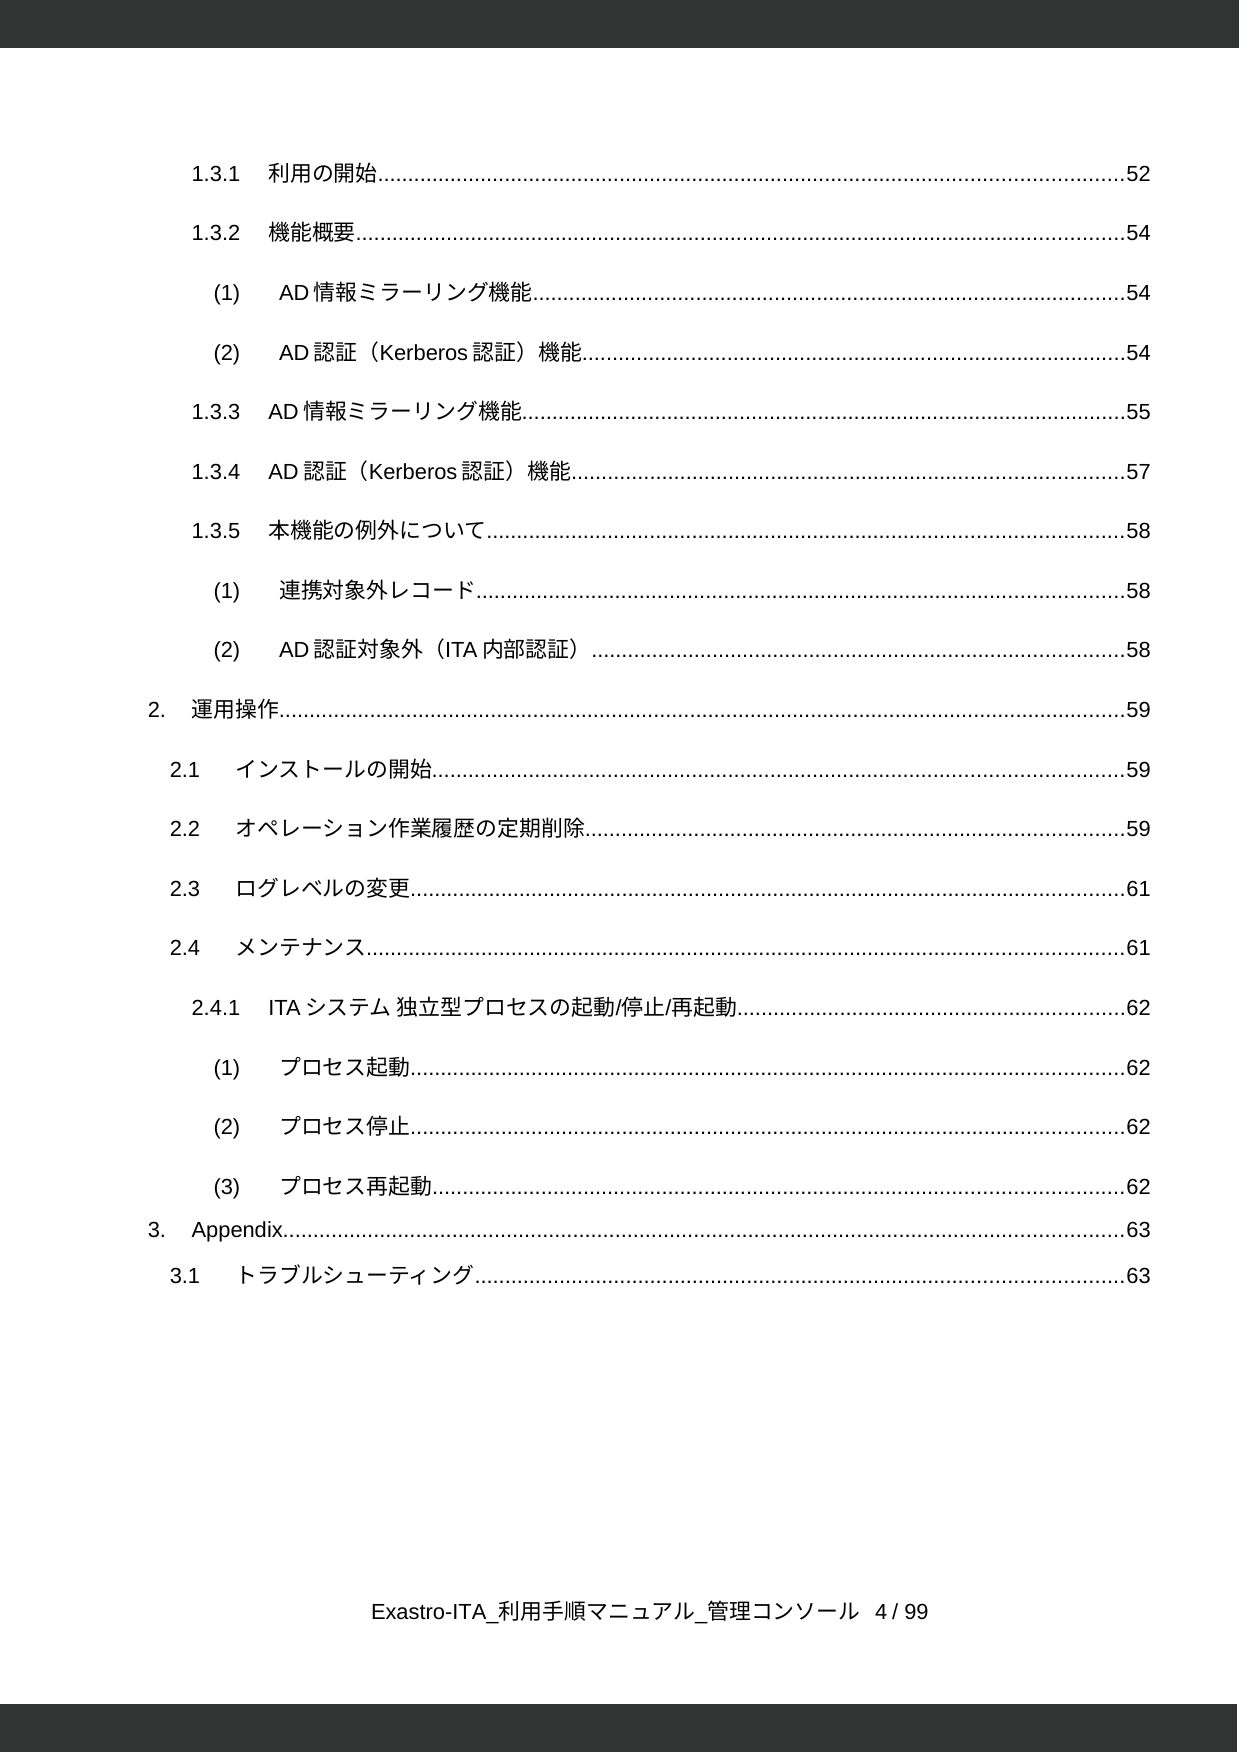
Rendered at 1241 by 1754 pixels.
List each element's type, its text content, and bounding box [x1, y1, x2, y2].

text 2.1 インストールの開始 59 [169, 738, 1152, 797]
text 1.3.4 AD認証（Kerberos認証）機能 57 [191, 440, 1152, 499]
text (3) プロセス再起動 62 [213, 1155, 1152, 1214]
text (1) 連携対象外レコード 58 [213, 559, 1152, 618]
text 3. Appendix 63 [148, 1214, 1152, 1244]
text 2.2 オペレーション作業履歴の定期削除 59 [169, 797, 1152, 857]
text 1.3.2 機能概要 54 [191, 201, 1152, 261]
text 1.3.1 利用の開始 52 [191, 142, 1152, 201]
text 2.4 メンテナンス 61 [169, 916, 1152, 976]
text (2) AD認証対象外（ITA内部認証） 58 [213, 618, 1152, 678]
text (2) プロセス停止 62 [213, 1095, 1152, 1155]
picture [0, 0, 1239, 48]
text 2. 運用操作 59 [148, 678, 1152, 738]
text 1.3.5 本機能の例外について 58 [191, 499, 1152, 559]
picture [0, 1704, 1237, 1752]
text (1) プロセス起動 62 [213, 1036, 1152, 1095]
text 2.4.1 ITAシステム 独立型プロセスの起動/停止/再起動 62 [191, 976, 1152, 1036]
text 1.3.3 AD情報ミラーリング機能 55 [191, 380, 1152, 440]
text (2) AD認証（Kerberos認証）機能 54 [213, 321, 1152, 380]
text 3.1 トラブルシューティング 63 [169, 1244, 1152, 1304]
text (1) AD情報ミラーリング機能 54 [213, 261, 1152, 321]
text 2.3 ログレベルの変更 61 [169, 857, 1152, 916]
